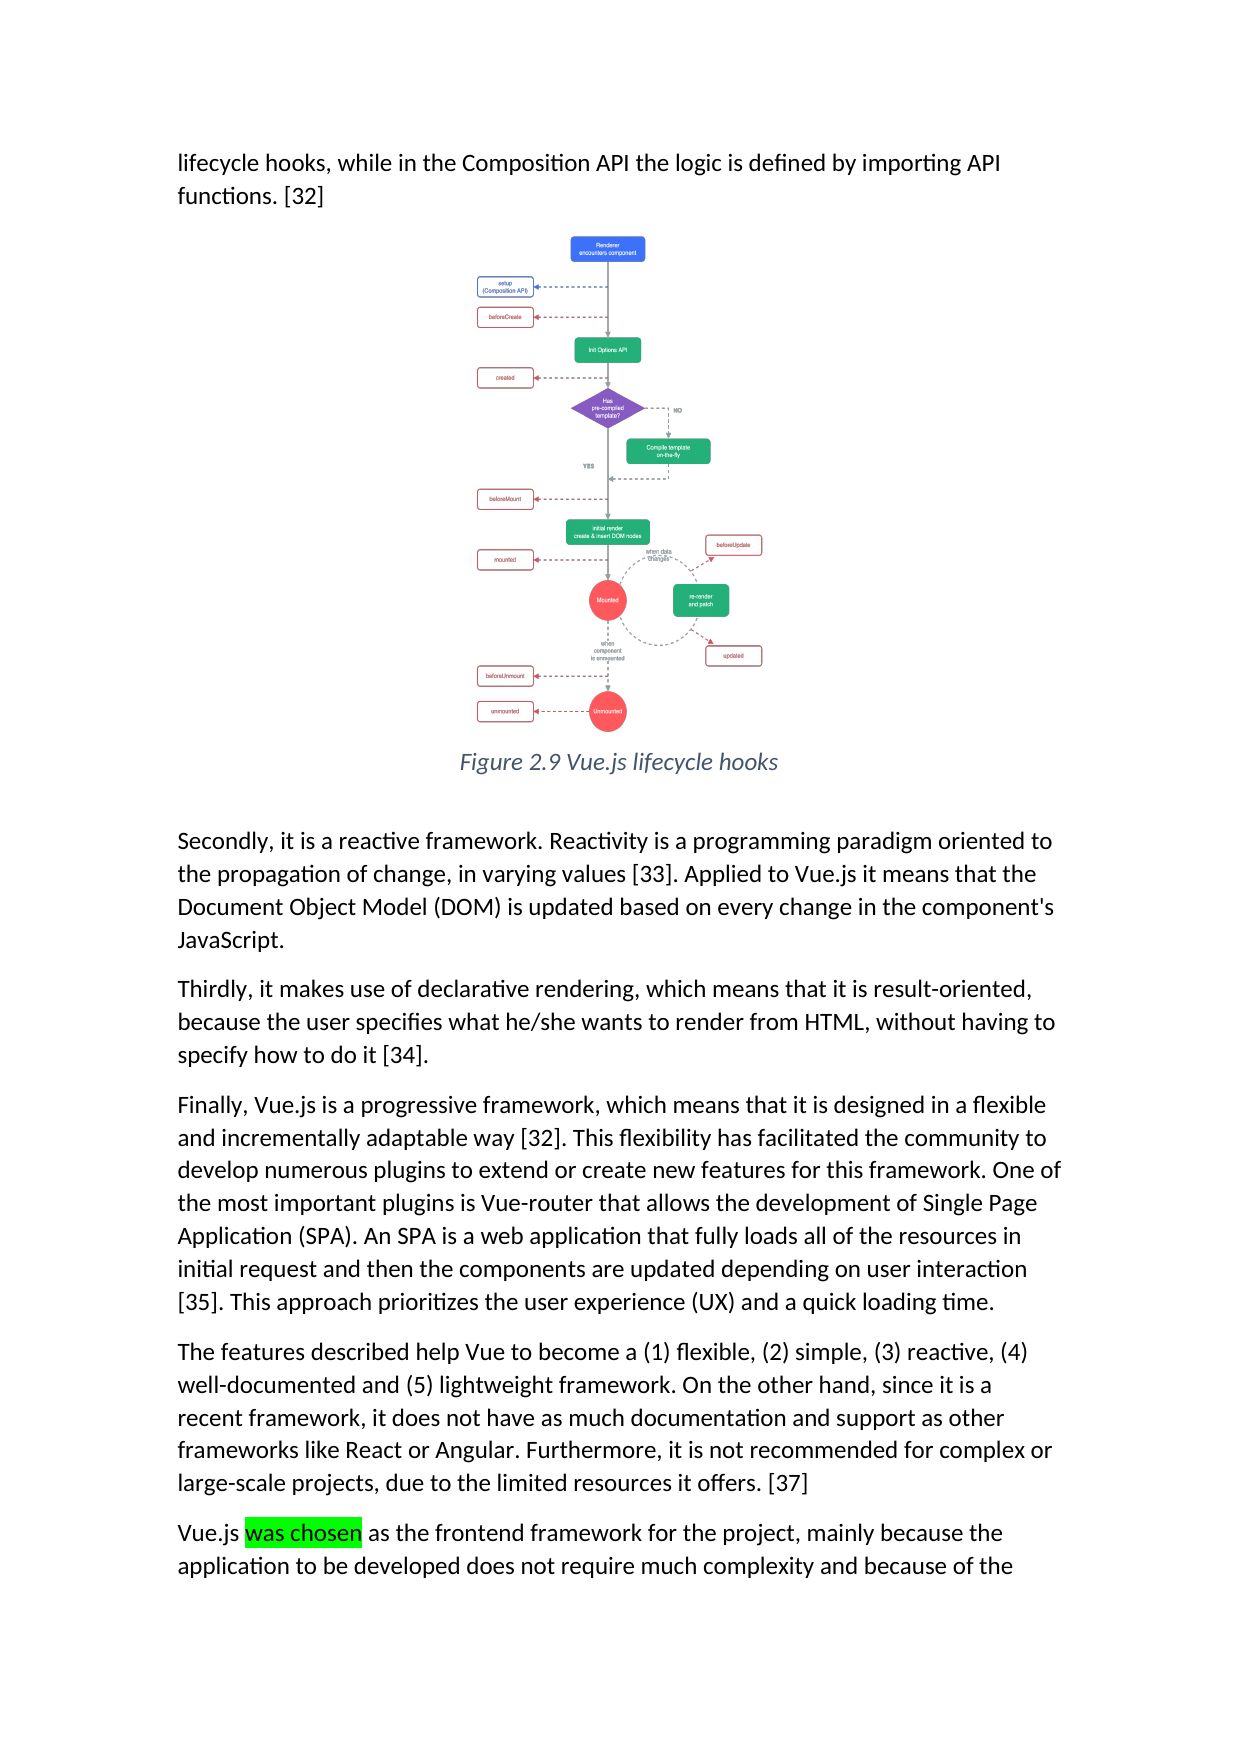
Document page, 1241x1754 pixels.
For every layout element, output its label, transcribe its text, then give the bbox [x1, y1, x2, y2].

picture [472, 231, 767, 737]
text The features described help Vue to become a (1) flexible, (2) simple, (3) reactive, (4) well-documented and (5) lightweight framework. On the other hand, since it is a recent framework, it does not have as much documentation and support as other frameworks like React or Angular. Furthermore, it is not recommended for complex or large-scale projects, due to the limited resources it offers. [37] [177, 1336, 1063, 1498]
text Thirdly, it makes use of declarative rendering, which means that it is result-oriented, because the user specifies what he/she wants to render from HTML, without having to specify how to do it [34]. [177, 973, 1063, 1070]
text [177, 148, 1063, 211]
text Secondly, it is a reactive framework. Reactivity is a programming paradigm oriented to the propagation of change, in varying values [33]. Applied to Vue.js it means that the Document Object Model (DOM) is updated based on every change in the component's JavaScript. [177, 825, 1063, 954]
text Finally, Vue.js is a progressive framework, which means that it is designed in a flexible and incrementally adaptable way [32]. This flexibility has facilitated the community to develop numerous plugins to extend or create new features for this framework. One of the most important plugins is Vue-router that allows the development of Single Page Application (SPA). An SPA is a web application that fully loads all of the resources in initial request and then the components are updated depending on user interaction [35]. This approach prioritizes the user experience (UX) and a quick loading time. [177, 1089, 1063, 1317]
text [177, 1517, 1063, 1581]
